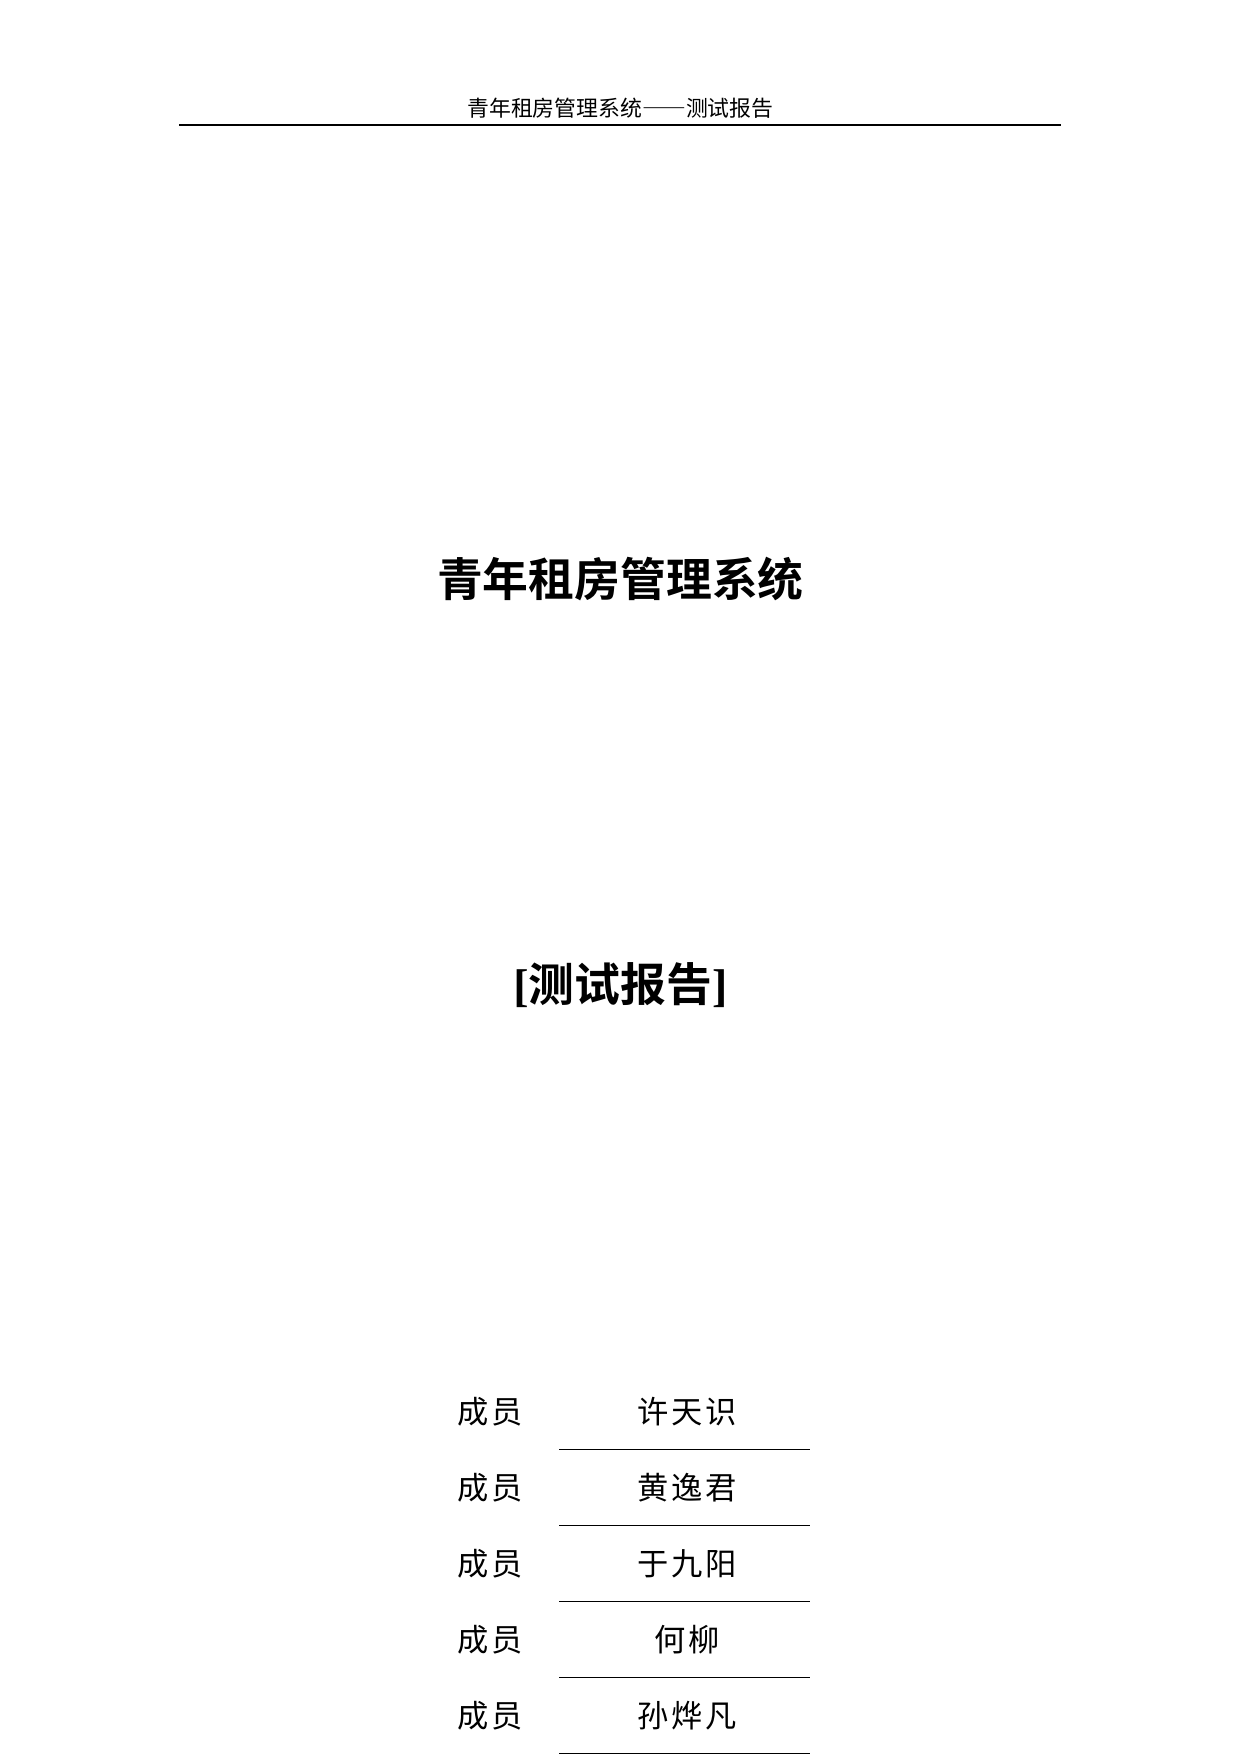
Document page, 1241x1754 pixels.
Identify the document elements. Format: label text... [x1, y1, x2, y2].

table_cell 孙烨凡 [559, 1678, 810, 1753]
table_header 成员 [430, 1374, 559, 1449]
table_cell 黄逸君 [559, 1450, 810, 1525]
table_cell 成员 [430, 1525, 559, 1601]
table_cell 于九阳 [559, 1526, 810, 1601]
table_cell 何柳 [559, 1602, 810, 1677]
text [测试报告] [187, 933, 1053, 1030]
table_cell 成员 [430, 1449, 559, 1525]
table_cell 成员 [430, 1677, 559, 1753]
text 青年租房管理系统 [187, 528, 1053, 626]
table_cell 成员 [430, 1601, 559, 1677]
table_header 许天识 [559, 1374, 810, 1449]
